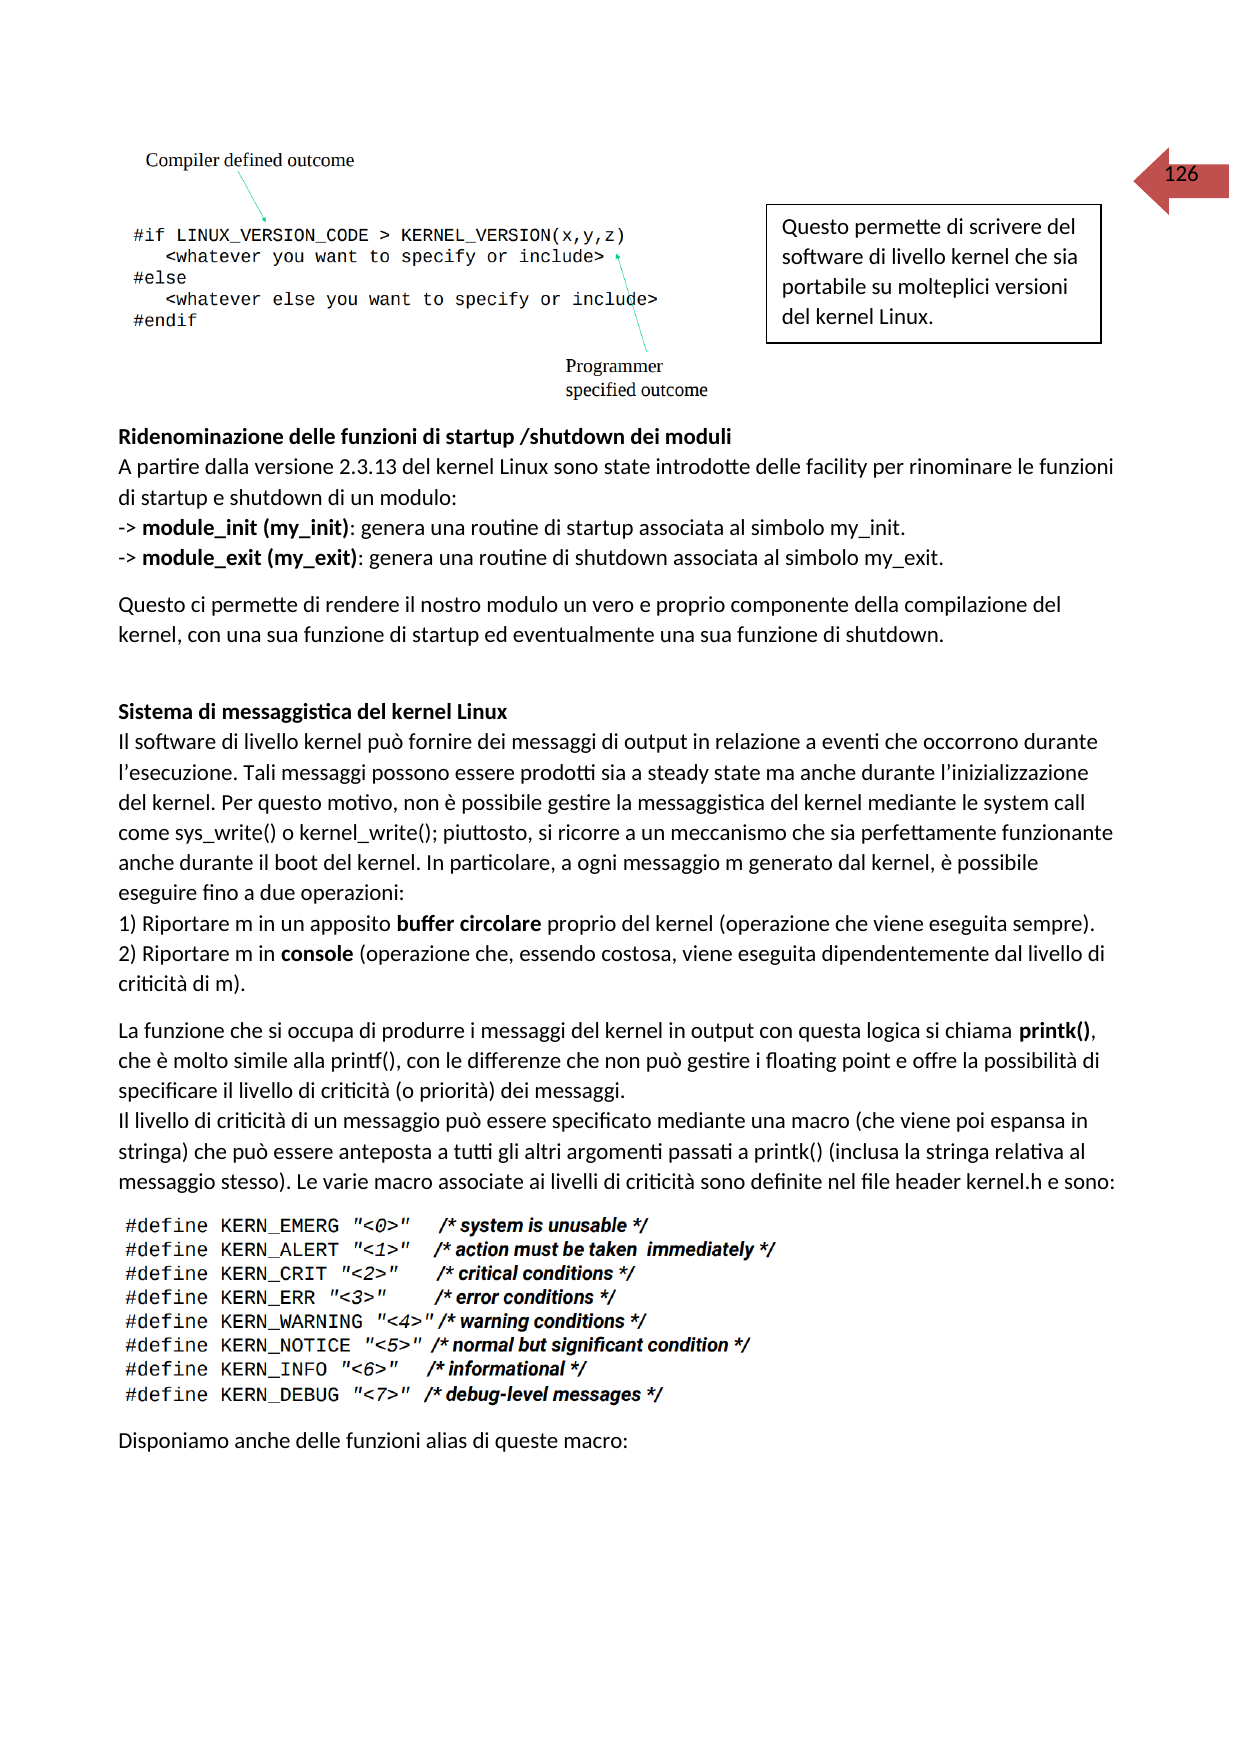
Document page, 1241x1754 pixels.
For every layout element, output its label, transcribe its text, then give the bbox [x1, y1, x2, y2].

text Ridenominazione delle funzioni di startup /shutdown dei moduli A partire dalla versione 2.3.13 del kernel Linux sono state introdotte delle facility per rinominare le funzioni di startup e shutdown di un modulo: -> module_init (my_init): genera una routine di startup associata al simbolo my_init. -> module_exit (my_exit): genera una routine di shutdown associata al simbolo my_exit. [118, 422, 1122, 571]
text La funzione che si occupa di produrre i messaggi del kernel in output con questa logica si chiama printk(), che è molto simile alla printf(), con le differenze che non può gestire i floating point e offre la possibilità di specificare il livello di criticità (o priorità) dei messaggi. Il livello di criticità di un messaggio può essere specificato mediante una macro (che viene poi espansa in stringa) che può essere anteposta a tutti gli altri argomenti passati a printk() (inclusa la stringa relativa al messaggio stesso). Le varie macro associate ai livelli di criticità sono definite nel file header kernel.h e sono: [118, 1016, 1122, 1195]
text Questo ci permette di rendere il nostro modulo un vero e proprio componente della compilazione del kernel, con una sua funzione di startup ed eventualmente una sua funzione di shutdown. [118, 590, 1122, 648]
text Sistema di messaggistica del kernel Linux Il software di livello kernel può fornire dei messaggi di output in relazione a eventi che occorrono durante l’esecuzione. Tali messaggi possono essere prodotti sia a steady state ma anche durante l’inizializzazione del kernel. Per questo motivo, non è possibile gestire la messaggistica del kernel mediante le system call come sys_write() o kernel_write(); piuttosto, si ricorre a un meccanismo che sia perfettamente funzionante anche durante il boot del kernel. In particolare, a ogni messaggio m generato dal kernel, è possibile eseguire fino a due operazioni: 1) Riportare m in un apposito buffer circolare proprio del kernel (operazione che viene eseguita sempre). 2) Riportare m in console (operazione che, essendo costosa, viene eseguita dipendentemente dal livello di criticità di m). [118, 667, 1122, 997]
text Disponiamo anche delle funzioni alias di queste macro: [118, 1427, 1122, 1454]
picture [118, 147, 714, 404]
picture [118, 1213, 781, 1408]
